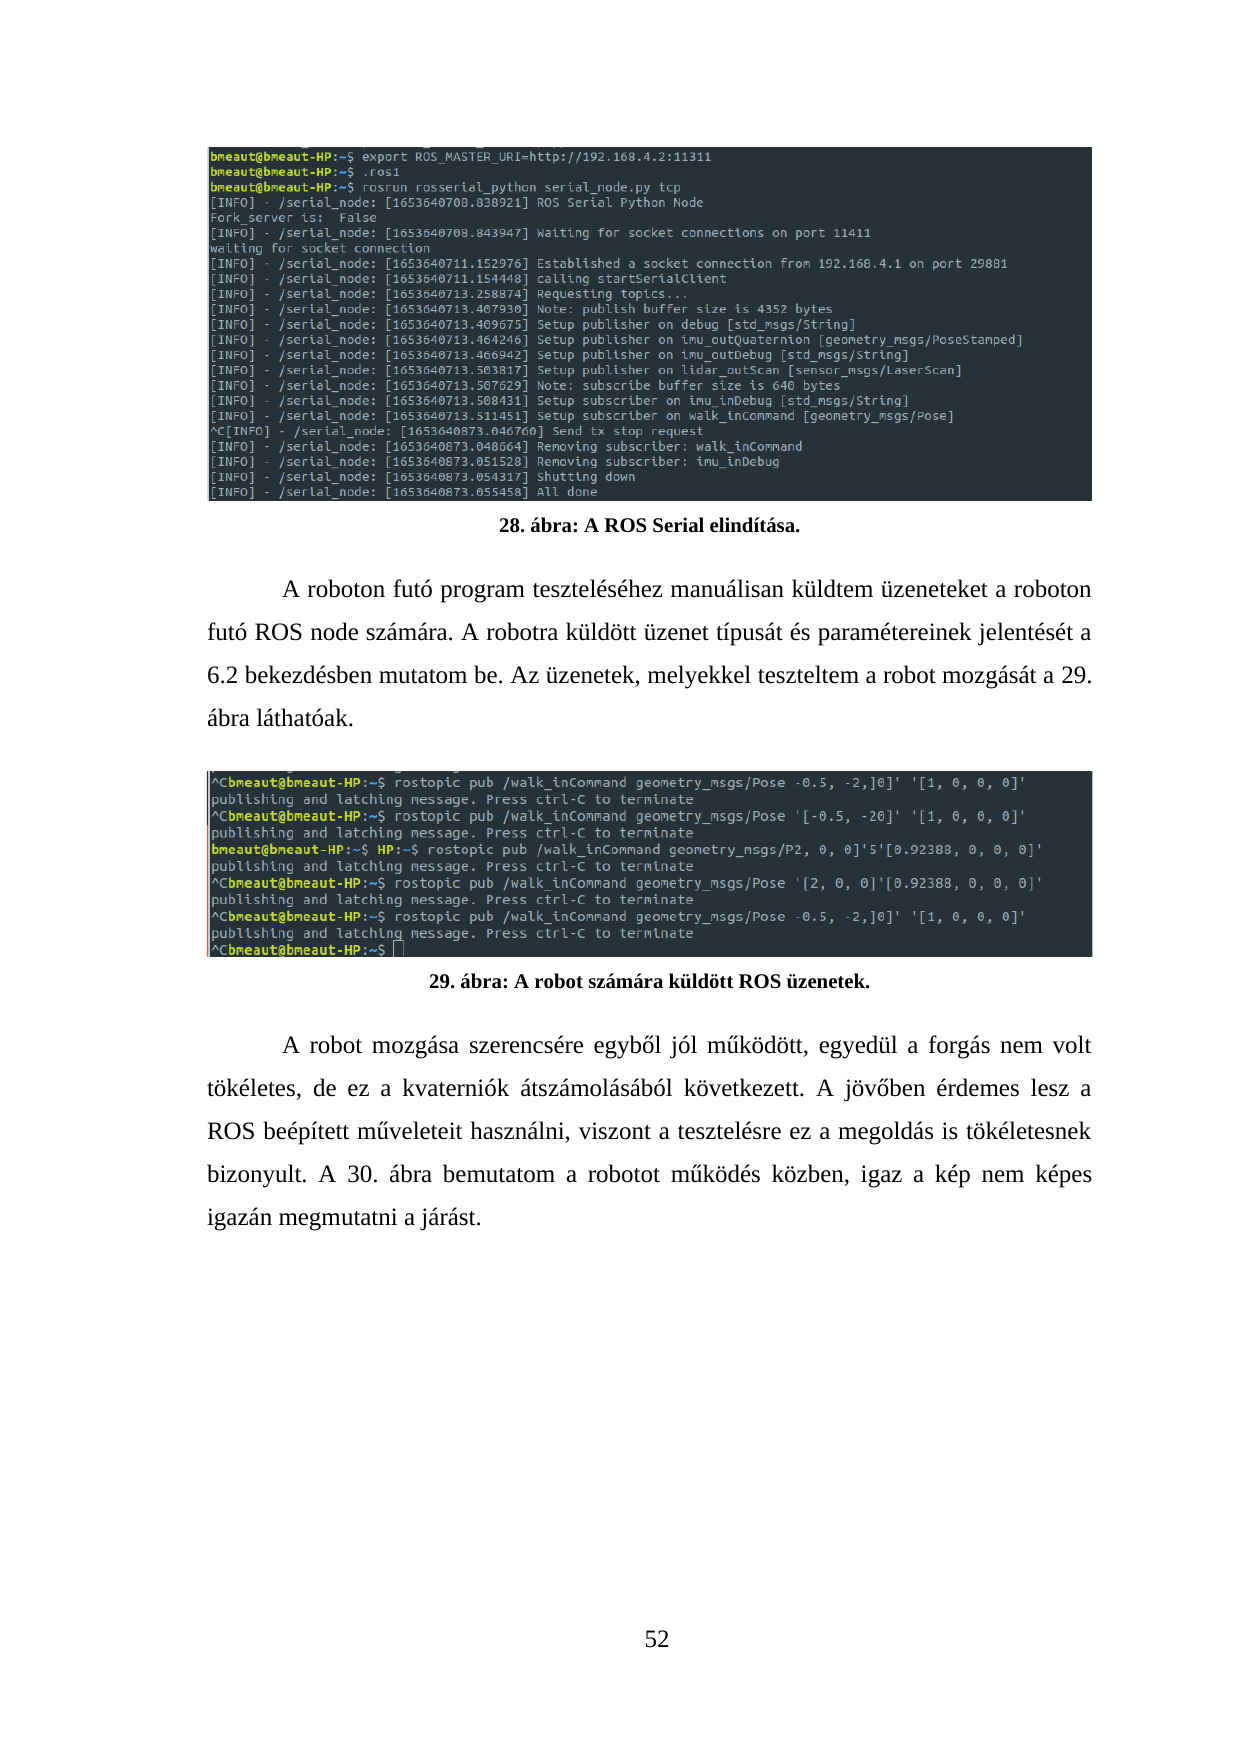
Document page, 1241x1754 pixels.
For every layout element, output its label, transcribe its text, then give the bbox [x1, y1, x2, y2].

text 28. ábra: A ROS Serial elindítása. [207, 513, 1092, 537]
text A roboton futó program teszteléséhez manuálisan küldtem üzeneteket a roboton futó ROS node számára. A robotra küldött üzenet típusát és paramétereinek jelentését a 6.2 bekezdésben mutatom be. Az üzenetek, melyekkel teszteltem a robot mozgását a 29. ábrán láthatóak. [207, 574, 1092, 732]
text A robot mozgása szerencsére egyből jól működött, egyedül a forgás nem volt tökéletes, de ez a kvaterniók átszámolásából következett. A jövőben érdemes lesz a ROS beépített műveleteit használni, viszont a tesztelésre ez a megoldás is tökéletesnek bizonyult. A 30. ábrán bemutatom a robotot működés közben, igaz a kép nem képes igazán megmutatni a járást. [207, 1030, 1092, 1231]
text 29. ábra: A robot számára küldött ROS üzenetek. [207, 969, 1092, 993]
picture [207, 147, 1092, 501]
picture [206, 771, 1093, 957]
